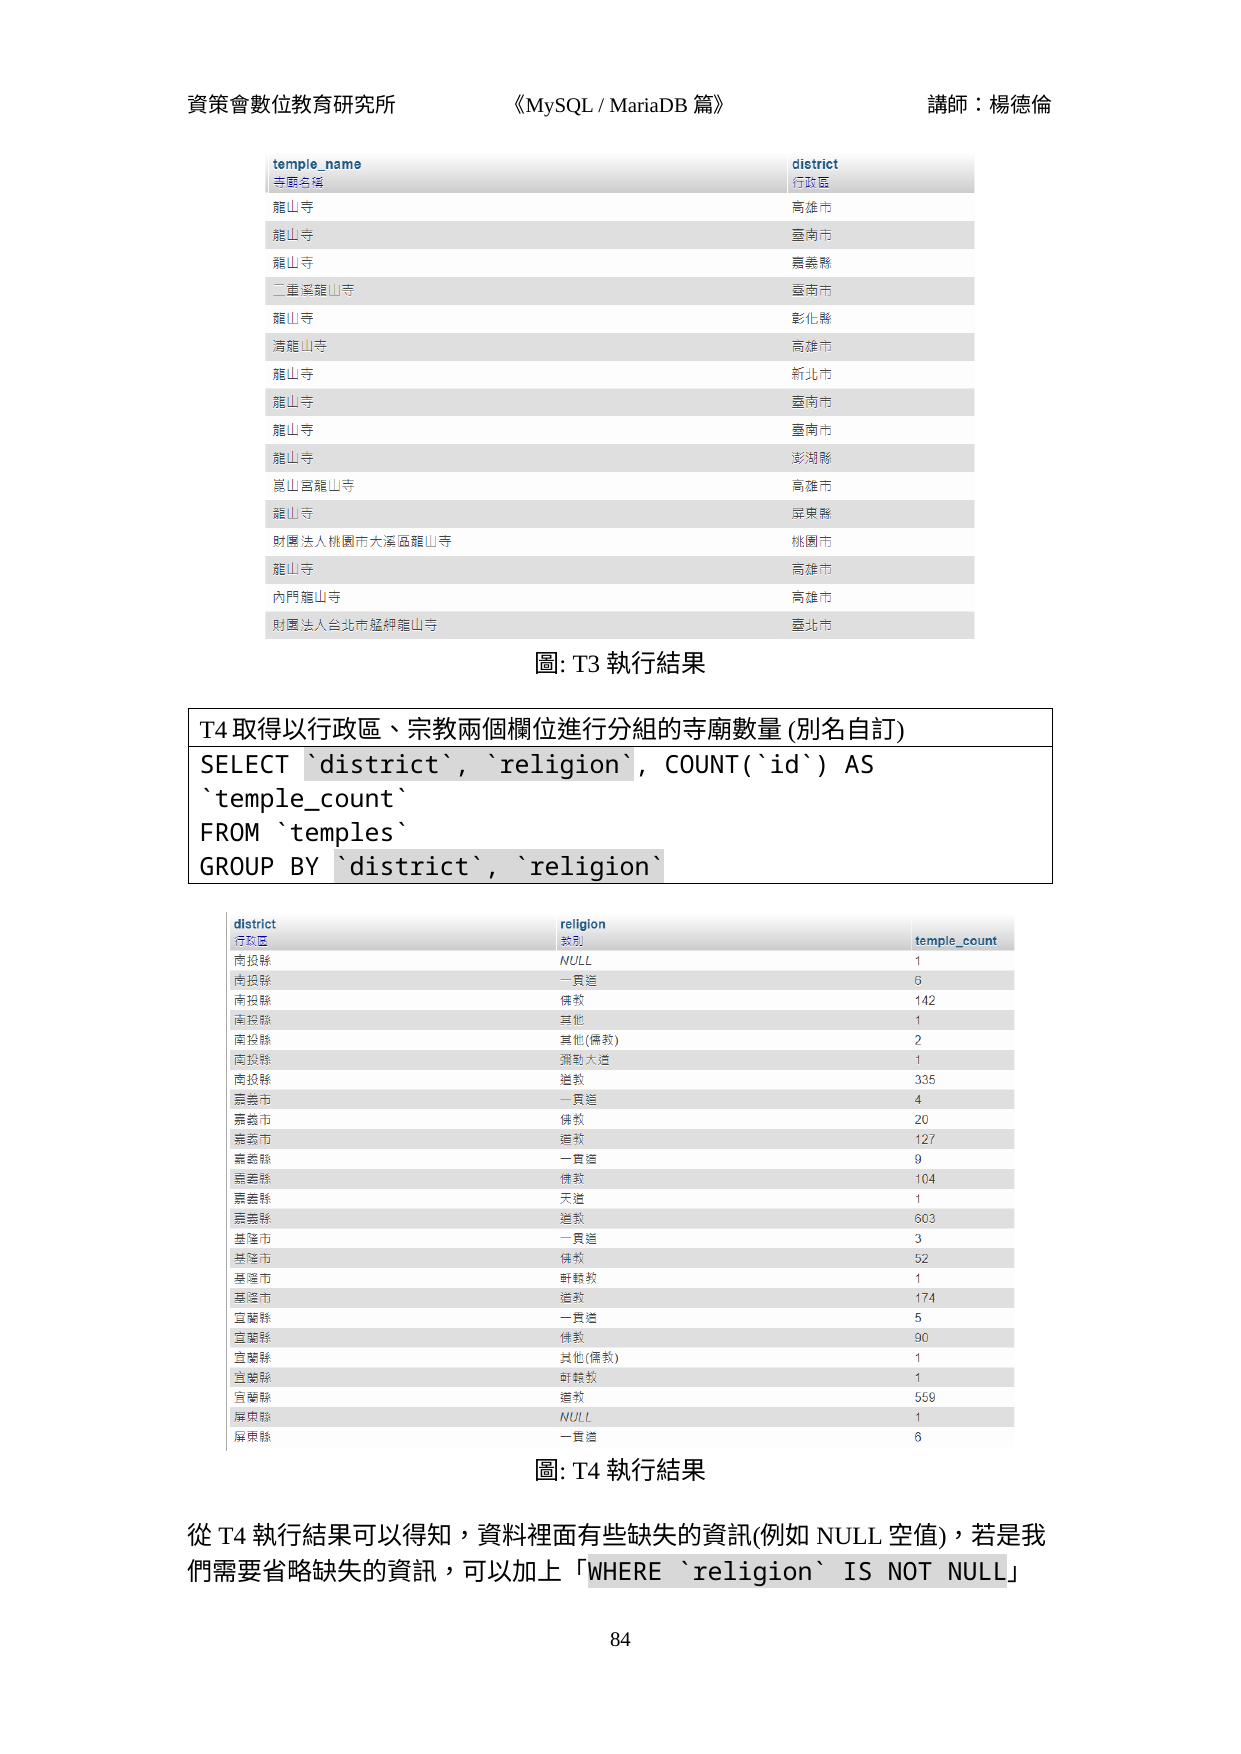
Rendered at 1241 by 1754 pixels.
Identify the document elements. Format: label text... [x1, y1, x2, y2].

table_header T4取得以行政區、宗教兩個欄位進行分組的寺廟數量 (別名自訂) [189, 709, 1052, 746]
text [187, 1516, 1053, 1588]
text 圖: T4 執行結果 [187, 1451, 1053, 1487]
text 圖: T3 執行結果 [187, 643, 1053, 679]
picture [226, 912, 1015, 1451]
picture [265, 150, 975, 644]
table_cell SELECT `district`, `religion`, COUNT(`id`) AS `temple_count` FROM `temples` GROUP BY `district`, `religion` [189, 747, 1052, 883]
